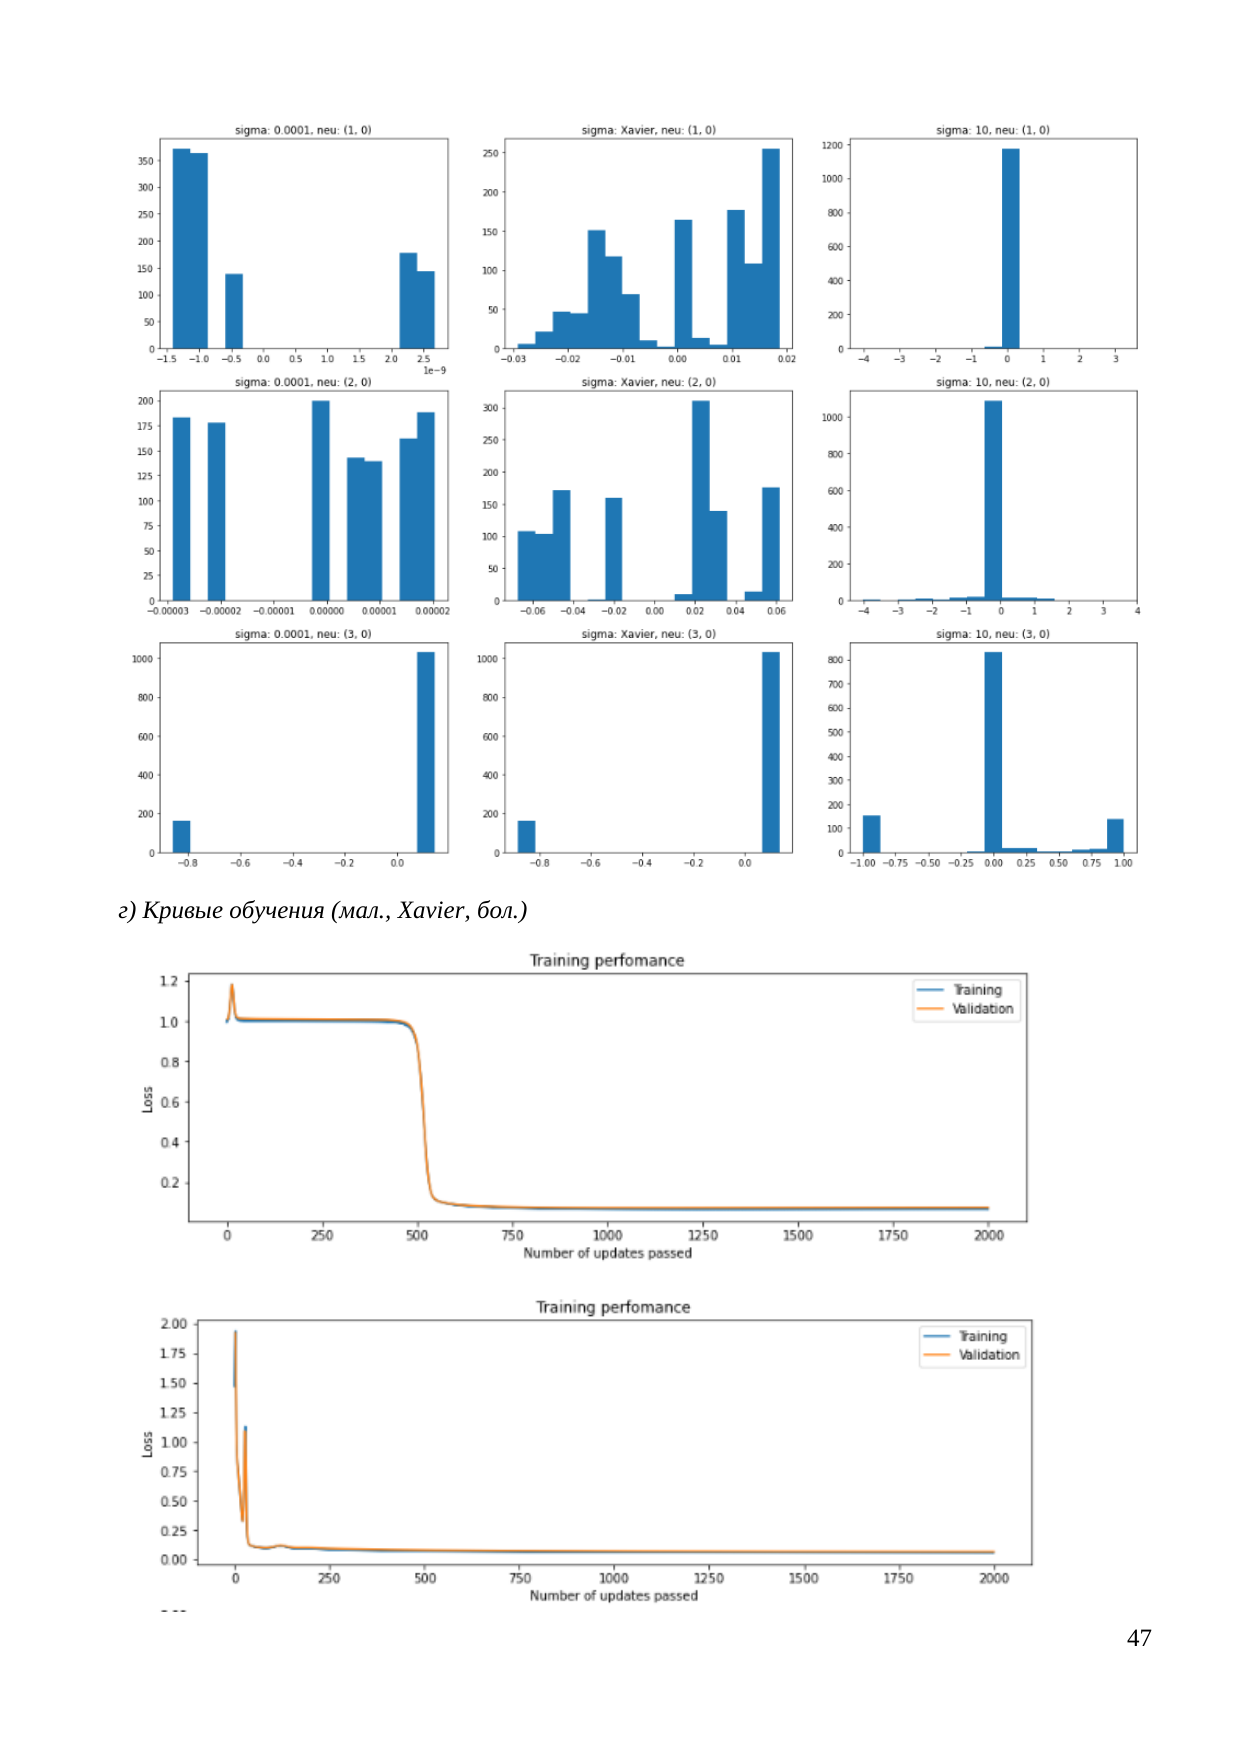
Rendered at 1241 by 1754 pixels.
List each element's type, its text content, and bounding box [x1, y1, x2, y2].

picture [118, 118, 1152, 881]
picture [118, 1282, 1050, 1612]
text г) Кривые обучения (мал., Xavier, бол.) [118, 895, 1152, 923]
picture [118, 937, 1045, 1268]
